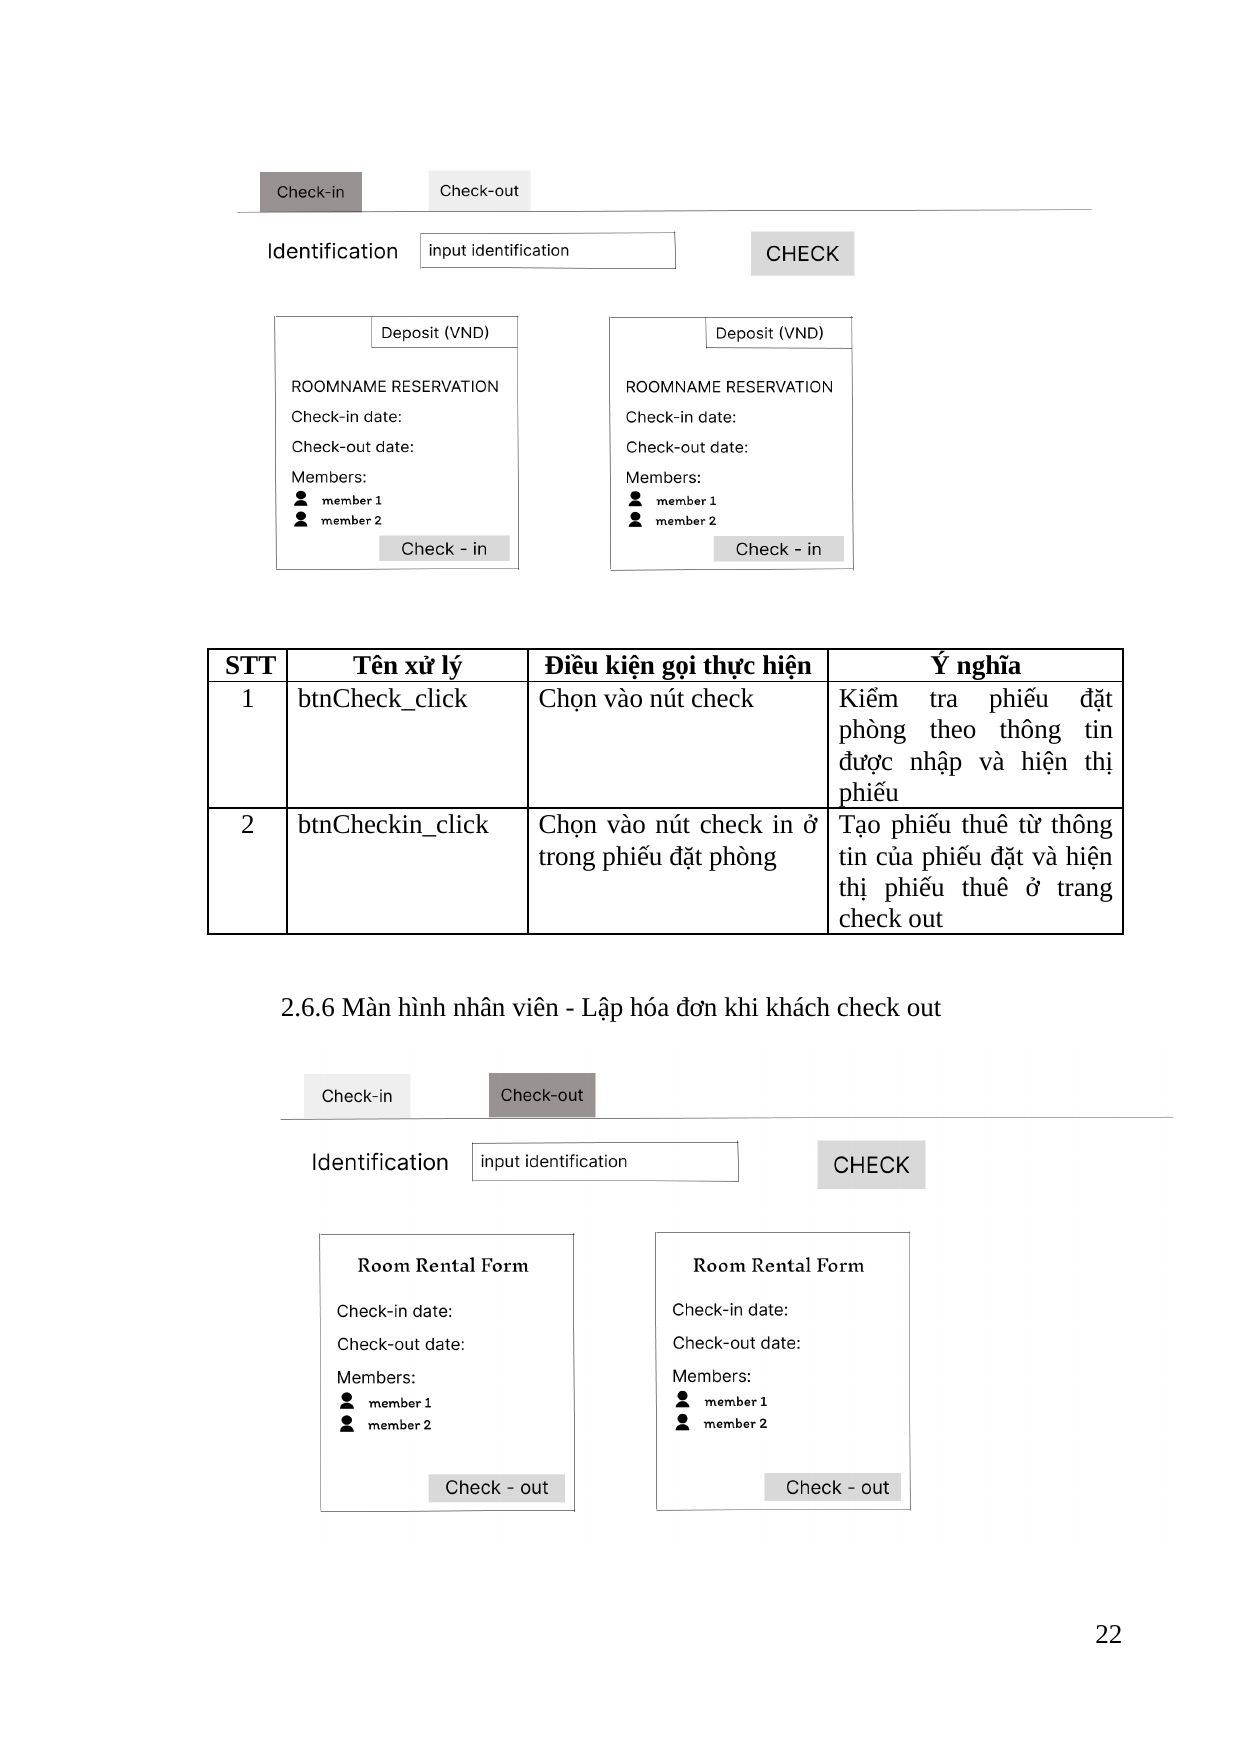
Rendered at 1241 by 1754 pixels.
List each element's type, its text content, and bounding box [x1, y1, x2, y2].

table_header Điều kiện gọi thực hiện [529, 650, 827, 681]
table_cell Chọn vào nút check [529, 682, 827, 807]
table_cell 2 [209, 809, 286, 933]
picture [237, 147, 1092, 623]
table_header Ý nghĩa [829, 650, 1122, 681]
table_cell 1 [209, 682, 286, 807]
table_cell btnCheckin_click [288, 809, 527, 933]
table_cell Tạo phiếu thuê từ thông tin của phiếu đặt và hiện thị phiếu thuê ở trang check out [829, 809, 1122, 933]
table_header STT [209, 650, 286, 681]
table_cell Chọn vào nút check in ở trong phiếu đặt phòng [529, 809, 827, 933]
picture [280, 1048, 1174, 1559]
text 2.6.6 Màn hình nhân viên - Lập hóa đơn khi khách check out [281, 992, 1122, 1023]
table_header Tên xử lý [288, 650, 527, 681]
table_cell Kiểm tra phiếu đặt phòng theo thông tin được nhập và hiện thị phiếu [829, 682, 1122, 807]
table_cell btnCheck_click [288, 682, 527, 807]
